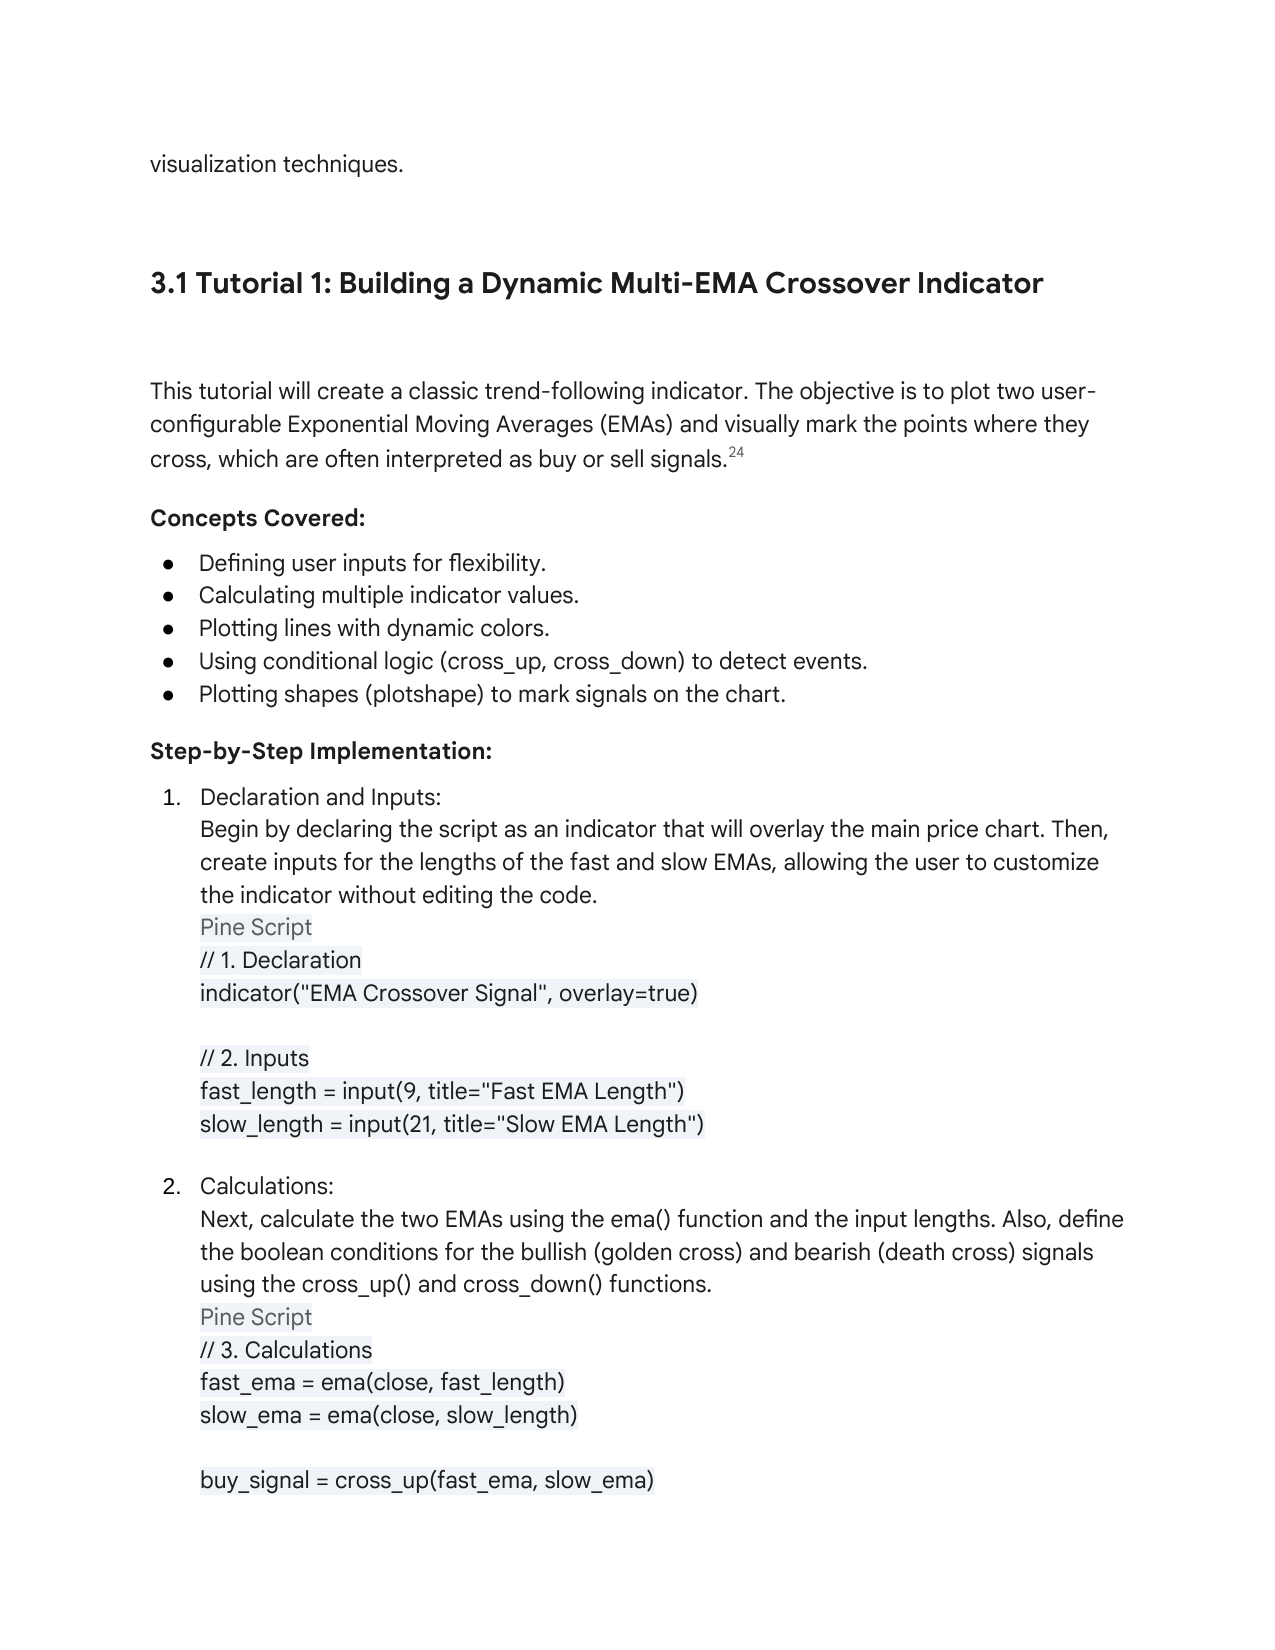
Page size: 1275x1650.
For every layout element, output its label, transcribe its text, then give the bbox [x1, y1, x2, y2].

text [150, 150, 1125, 179]
list Defining user inputs for flexibility. [161, 549, 1125, 578]
list Declaration and Inputs: Begin by declaring the script as an indicator that will overlay the main price chart. Then, create inputs for the lengths of the fast and slow EMAs, allowing the user to customize the indicator without editing the code. Pine Script // 1. Declaration indicator("EMA Crossover Signal", overlay=true) // 2. Inputs fast_length = input(9, title="Fast EMA Length") slow_length = input(21, title="Slow EMA Length") [162, 783, 1125, 1169]
text This tutorial will create a classic trend-following indicator. The objective is to plot two user-configurable Exponential Moving Averages (EMAs) and visually mark the points where they cross, which are often interpreted as buy or sell signals.24 [150, 377, 1125, 474]
list Using conditional logic (cross_up, cross_down) to detect events. [161, 647, 1125, 676]
subtitle 3.1 Tutorial 1: Building a Dynamic Multi-EMA Crossover Indicator [150, 265, 1125, 302]
text Concepts Covered: [150, 504, 1125, 533]
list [162, 1172, 1125, 1495]
text Step-by-Step Implementation: [150, 738, 1125, 766]
list Plotting shapes (plotshape) to mark signals on the chart. [161, 680, 1125, 709]
list Plotting lines with dynamic colors. [161, 614, 1125, 643]
list Calculating multiple indicator values. [161, 582, 1125, 611]
